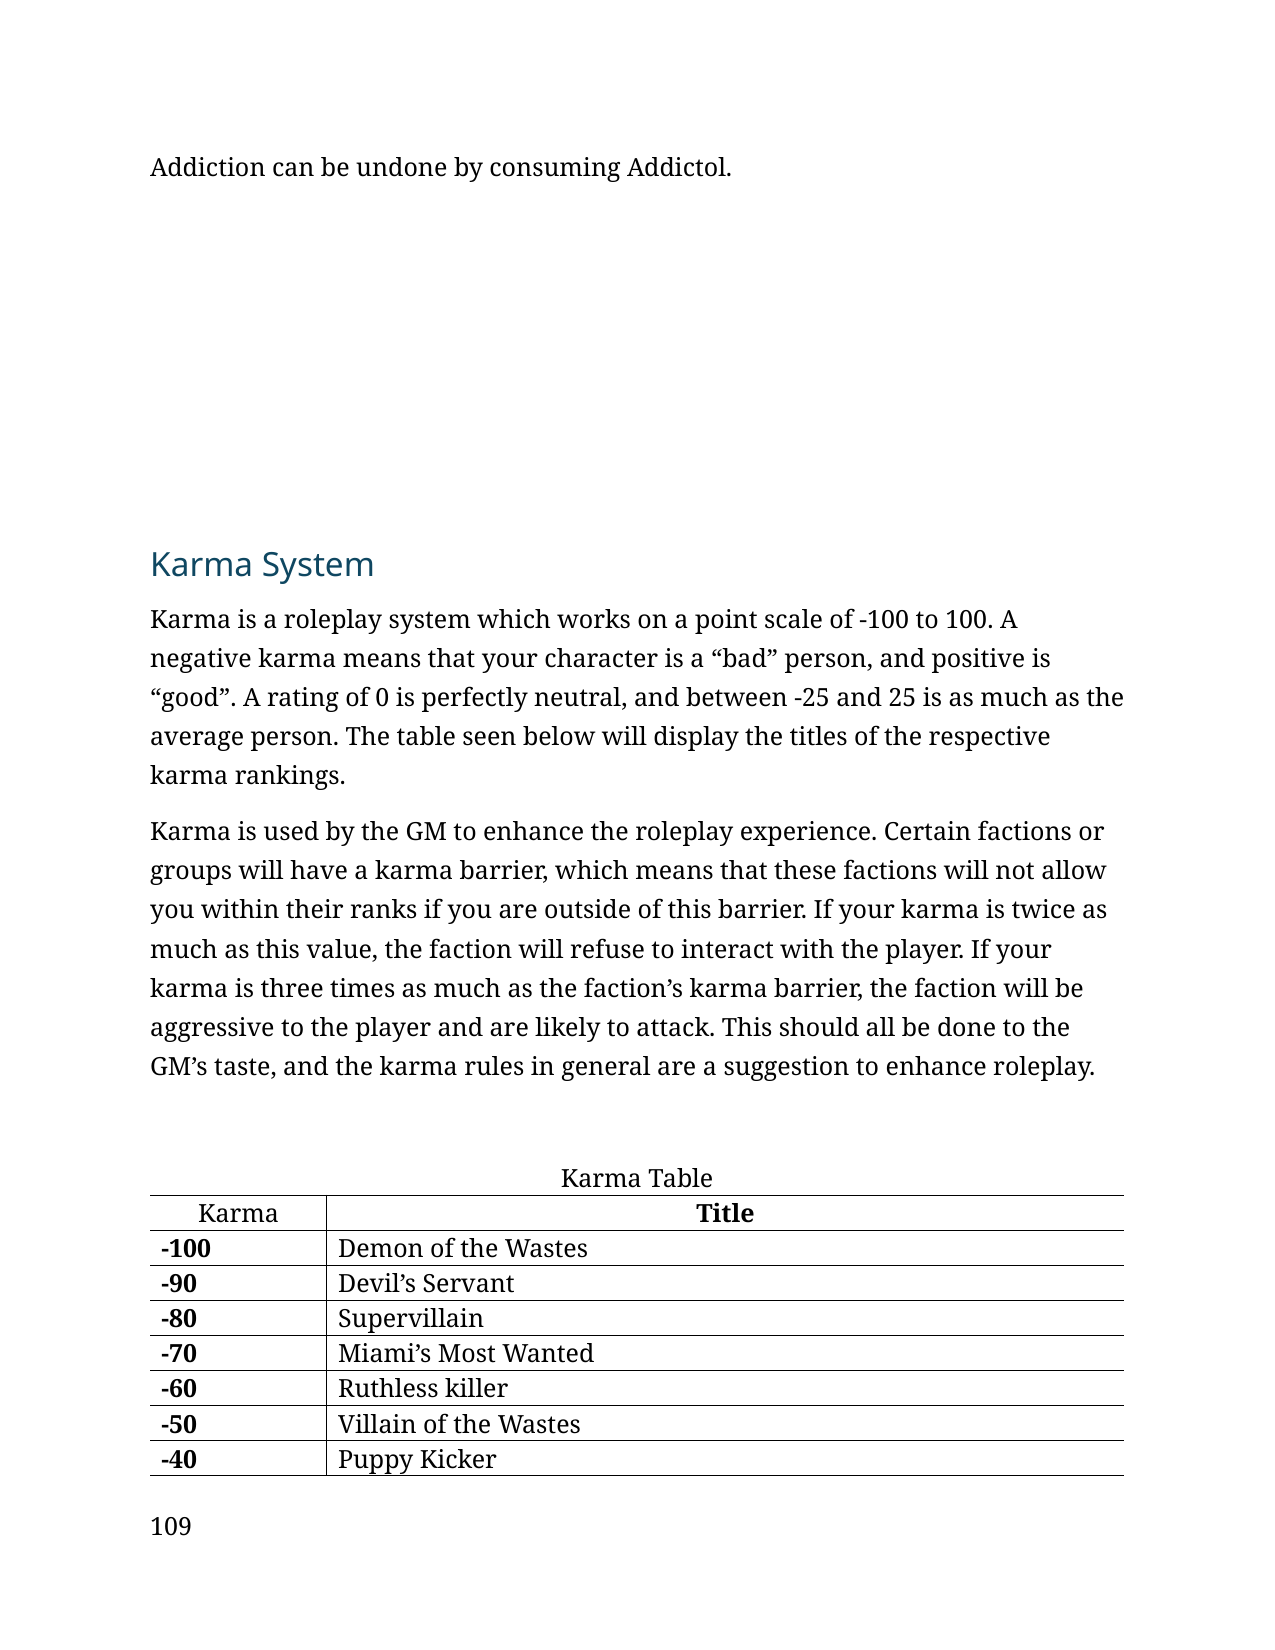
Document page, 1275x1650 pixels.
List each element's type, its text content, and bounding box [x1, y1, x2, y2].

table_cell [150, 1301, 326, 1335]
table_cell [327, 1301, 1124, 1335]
text Karma is a roleplay system which works on a point scale of -100 to 100. A negative karma means that your character is a “bad” person, and positive is “good”. A rating of 0 is perfectly neutral, and between -25 and 25 is as much as the average person. The table seen below will display the titles of the respective karma rankings. [150, 601, 1125, 792]
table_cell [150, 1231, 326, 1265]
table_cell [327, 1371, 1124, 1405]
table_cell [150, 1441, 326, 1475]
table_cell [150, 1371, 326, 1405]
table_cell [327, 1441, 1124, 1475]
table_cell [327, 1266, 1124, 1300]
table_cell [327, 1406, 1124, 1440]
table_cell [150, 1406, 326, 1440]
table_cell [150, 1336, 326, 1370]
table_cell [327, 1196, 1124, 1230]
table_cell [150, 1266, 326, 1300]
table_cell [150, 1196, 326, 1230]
text Karma is used by the GM to enhance the roleplay experience. Certain factions or groups will have a karma barrier, which means that these factions will not allow you within their ranks if you are outside of this barrier. If your karma is twice as much as this value, the faction will refuse to interact with the player. If your karma is three times as much as the faction’s karma barrier, the faction will be aggressive to the player and are likely to attack. This should all be done to the GM’s taste, and the karma rules in general are a suggestion to enhance roleplay. [150, 814, 1125, 1083]
text Addiction can be undone by consuming Addictol. [150, 150, 1125, 184]
subtitle Karma System [150, 541, 1125, 586]
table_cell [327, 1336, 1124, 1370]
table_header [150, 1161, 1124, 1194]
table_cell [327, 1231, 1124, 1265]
